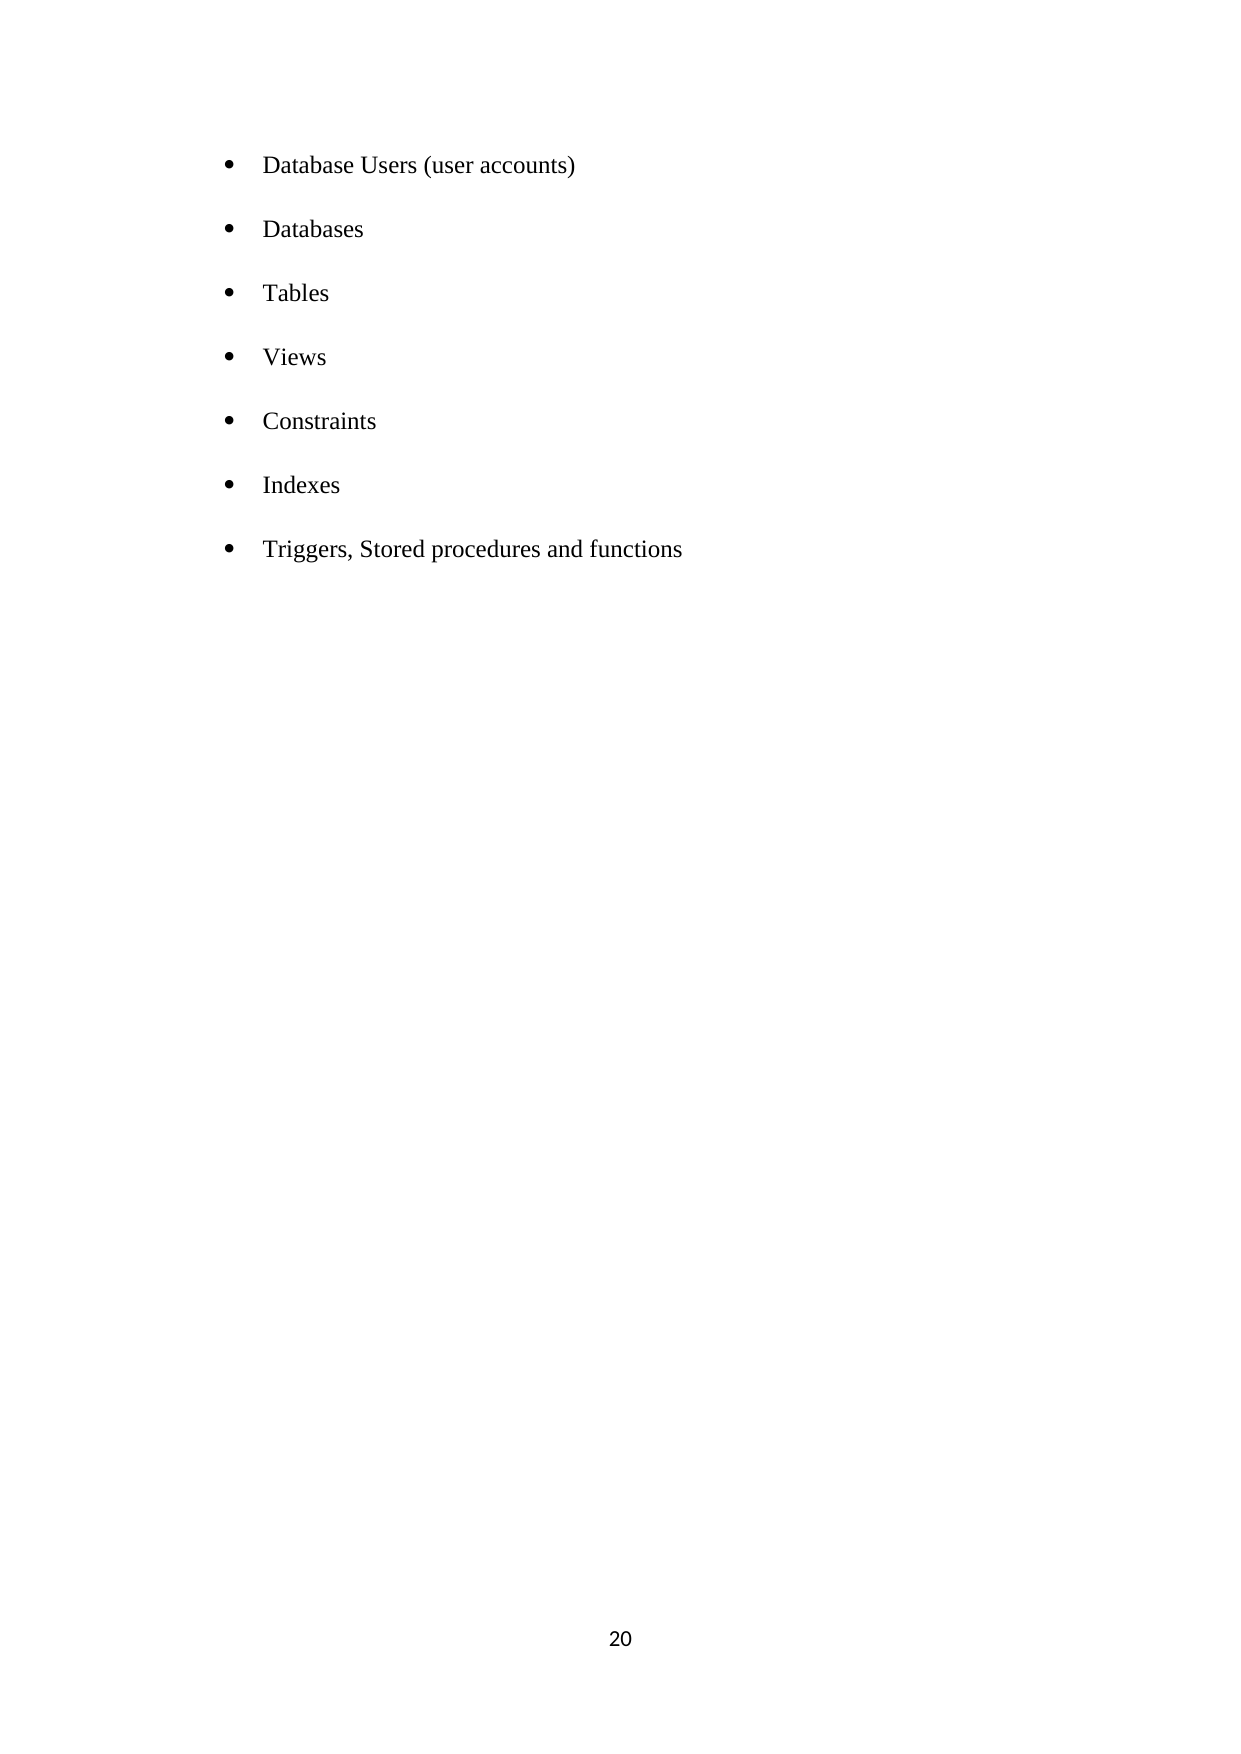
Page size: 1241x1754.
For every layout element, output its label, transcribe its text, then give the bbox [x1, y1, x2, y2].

list Triggers, Stored procedures and functions [225, 534, 1090, 562]
list Database Users (user accounts) [225, 150, 1090, 179]
list Indexes [225, 470, 1090, 498]
list Databases [225, 214, 1090, 243]
list Tables [225, 278, 1090, 307]
list Views [225, 342, 1090, 371]
list Constraints [225, 406, 1090, 434]
